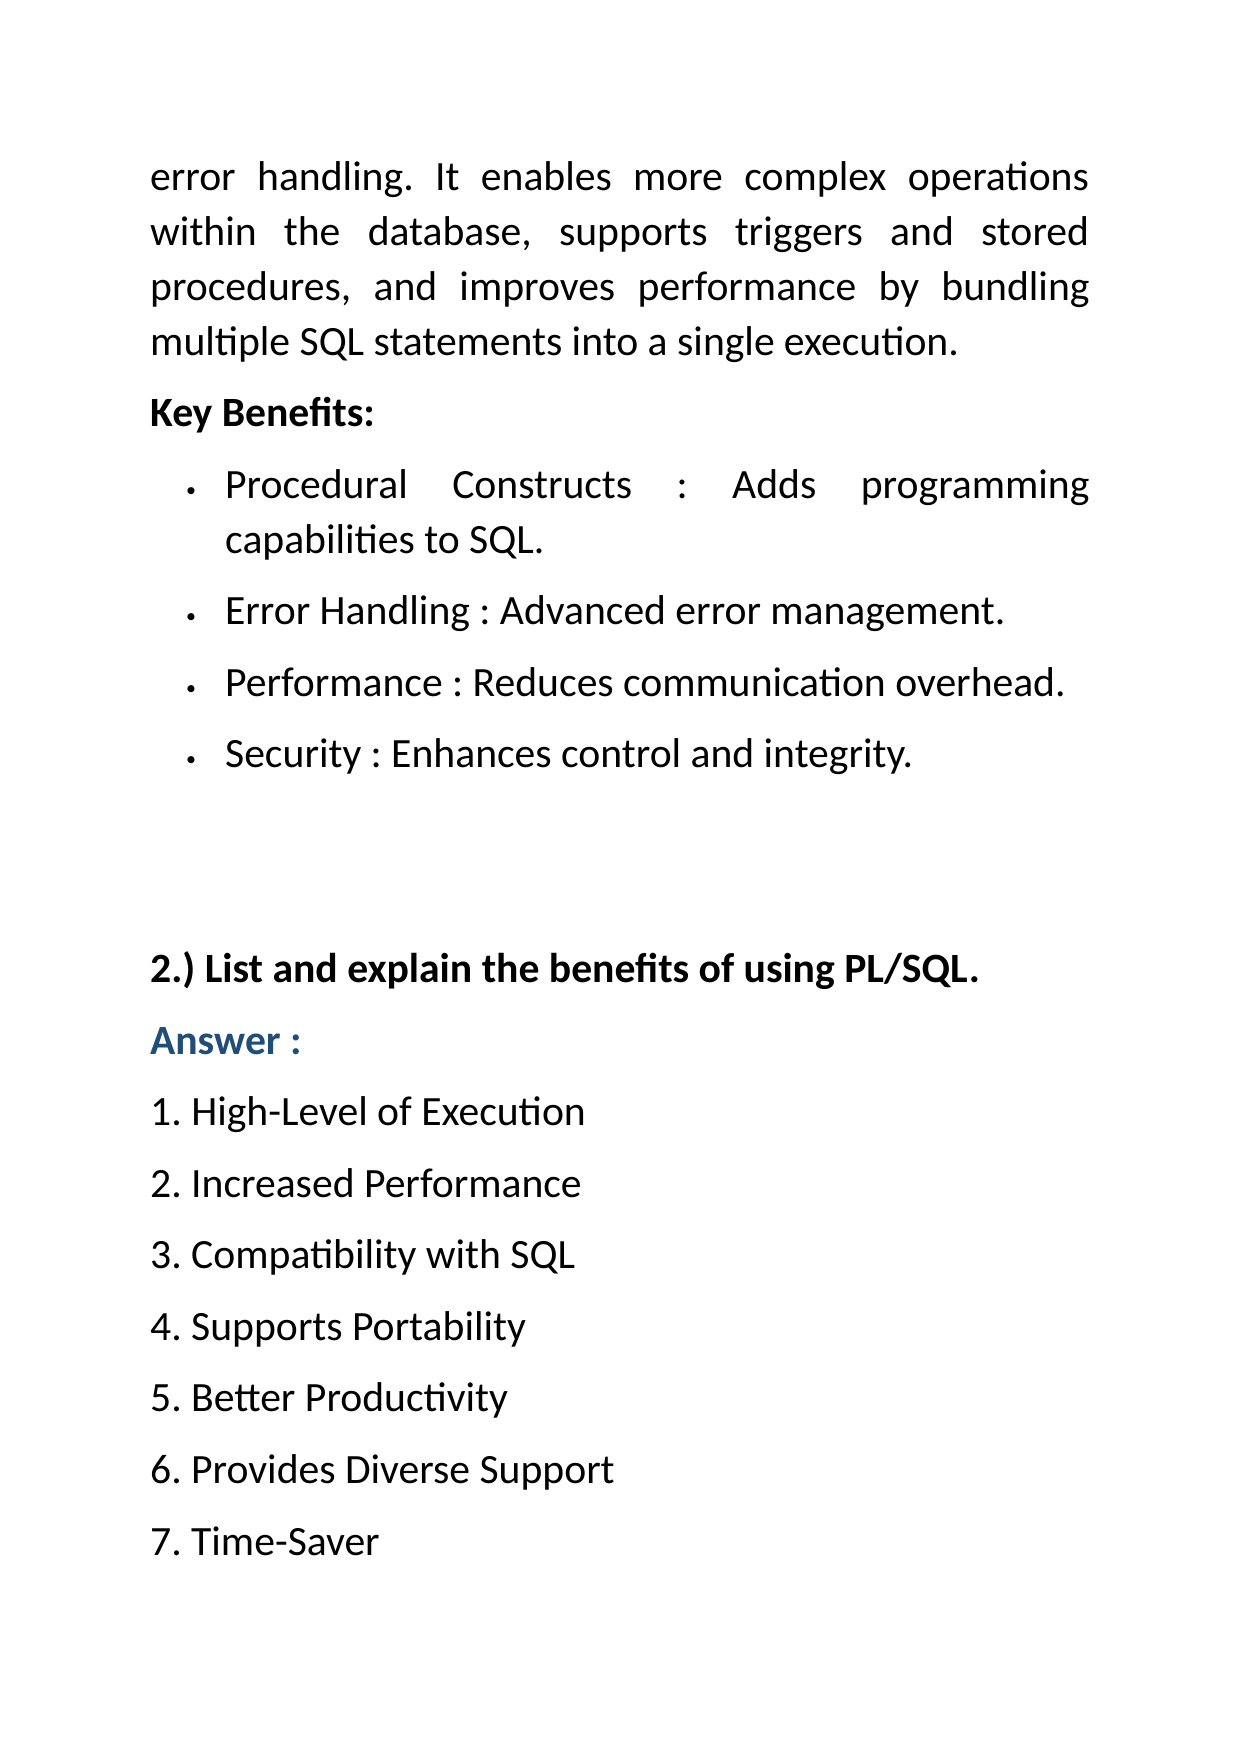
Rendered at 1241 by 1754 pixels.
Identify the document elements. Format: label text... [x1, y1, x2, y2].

text 3. Compatibility with SQL [150, 1228, 1090, 1279]
text 7. Time-Saver [150, 1514, 1090, 1565]
list Error Handling : Advanced error management. [187, 584, 1090, 635]
text 2. Increased Performance [150, 1157, 1090, 1208]
text Answer : [150, 1014, 1090, 1064]
text 4. Supports Portability [150, 1300, 1090, 1351]
text 6. Provides Diverse Support [150, 1443, 1090, 1494]
text 5. Better Productivity [150, 1371, 1090, 1422]
text 2.) List and explain the benefits of using PL/SQL. [150, 942, 1090, 993]
text 1. High-Level of Execution [150, 1085, 1090, 1136]
list Performance : Reduces communication overhead. [187, 656, 1090, 707]
list Procedural Constructs : Adds programming capabilities to SQL. [187, 458, 1090, 563]
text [150, 150, 1090, 366]
list Security : Enhances control and integrity. [187, 727, 1090, 778]
text Key Benefits: [150, 386, 1090, 437]
